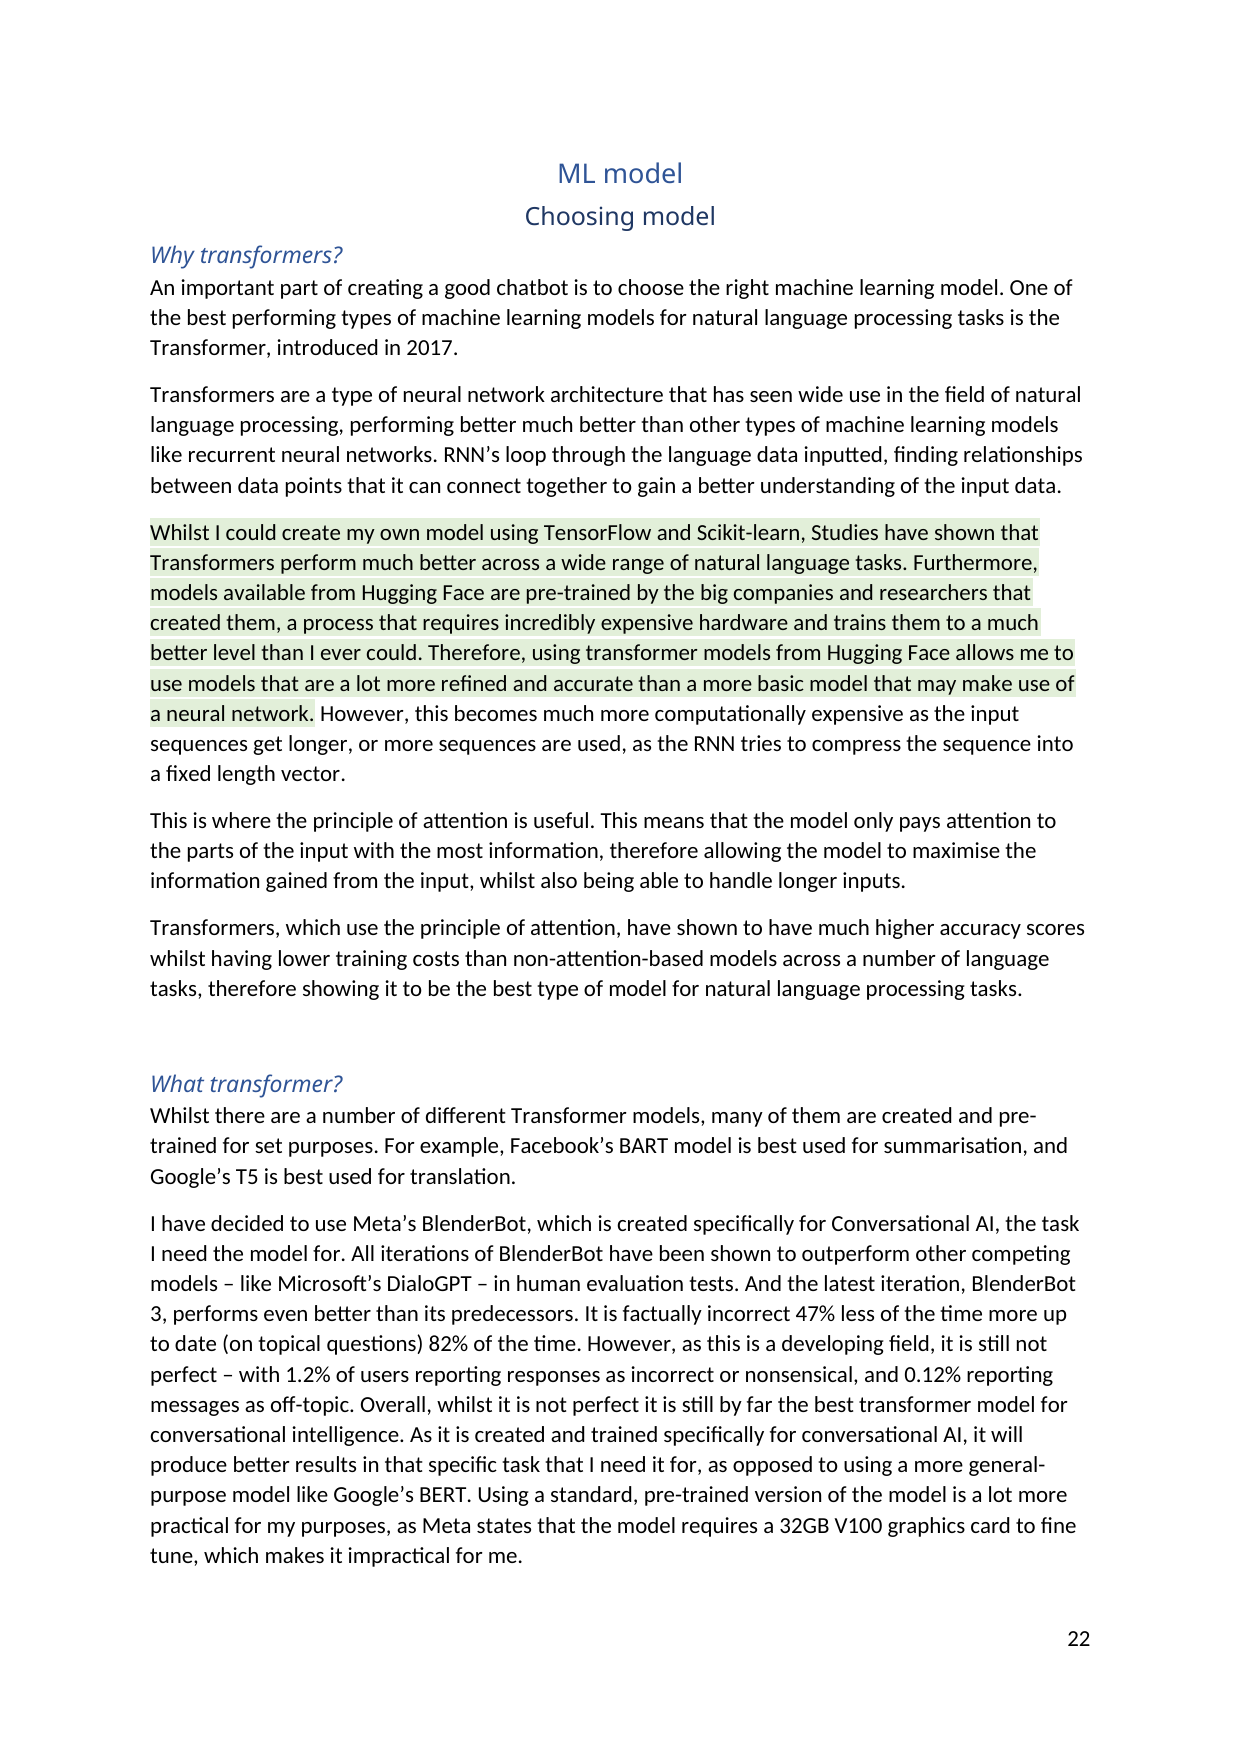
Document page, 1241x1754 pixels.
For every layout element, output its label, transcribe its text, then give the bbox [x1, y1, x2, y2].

text Whilst there are a number of different Transformer models, many of them are created and pre-trained for set purposes. For example, Facebook’s BART model is best used for summarisation, and Google’s T5 is best used for translation. [150, 1101, 1090, 1190]
text This is where the principle of attention is useful. This means that the model only pays attention to the parts of the input with the most information, therefore allowing the model to maximise the information gained from the input, whilst also being able to handle longer inputs. [150, 806, 1090, 894]
text I have decided to use Meta’s BlenderBot, which is created specifically for Conversational AI, the task I need the model for. All iterations of BlenderBot have been shown to outperform other competing models – like Microsoft’s DialoGPT – in human evaluation tests. And the latest iteration, BlenderBot 3, performs even better than its predecessors. It is factually incorrect 47% less of the time more up to date (on topical questions) 82% of the time. However, as this is a developing field, it is still not perfect – with 1.2% of users reporting responses as incorrect or nonsensical, and 0.12% reporting messages as off-topic. Overall, whilst it is not perfect it is still by far the best transformer model for conversational intelligence. As it is created and trained specifically for conversational AI, it will produce better results in that specific task that I need it for, as opposed to using a more general-purpose model like Google’s BERT. Using a standard, pre-trained version of the model is a lot more practical for my purposes, as Meta states that the model requires a 32GB V100 graphics card to fine tune, which makes it impractical for me. [150, 1209, 1090, 1569]
subtitle ML model [150, 154, 1090, 191]
subtitle Why transformers? [150, 239, 1090, 270]
text An important part of creating a good chatbot is to choose the right machine learning model. One of the best performing types of machine learning models for natural language processing tasks is the Transformer, introduced in 2017. [150, 273, 1090, 361]
text Transformers are a type of neural network architecture that has seen wide use in the field of natural language processing, performing better much better than other types of machine learning models like recurrent neural networks. RNN’s loop through the language data inputted, finding relationships between data points that it can connect together to gain a better understanding of the input data. [150, 380, 1090, 499]
subtitle What transformer? [150, 1068, 1090, 1099]
text Whilst I could create my own model using TensorFlow and Scikit-learn, Studies have shown that Transformers perform much better across a wide range of natural language tasks. Furthermore, models available from Hugging Face are pre-trained by the big companies and researchers that created them, a process that requires incredibly expensive hardware and trains them to a much better level than I ever could. Therefore, using transformer models from Hugging Face allows me to use models that are a lot more refined and accurate than a more basic model that may make use of a neural network. However, this becomes much more computationally expensive as the input sequences get longer, or more sequences are used, as the RNN tries to compress the sequence into a fixed length vector. [150, 518, 1090, 787]
text Transformers, which use the principle of attention, have shown to have much higher accuracy scores whilst having lower training costs than non-attention-based models across a number of language tasks, therefore showing it to be the best type of model for natural language processing tasks. [150, 913, 1090, 1002]
subtitle Choosing model [150, 198, 1090, 232]
